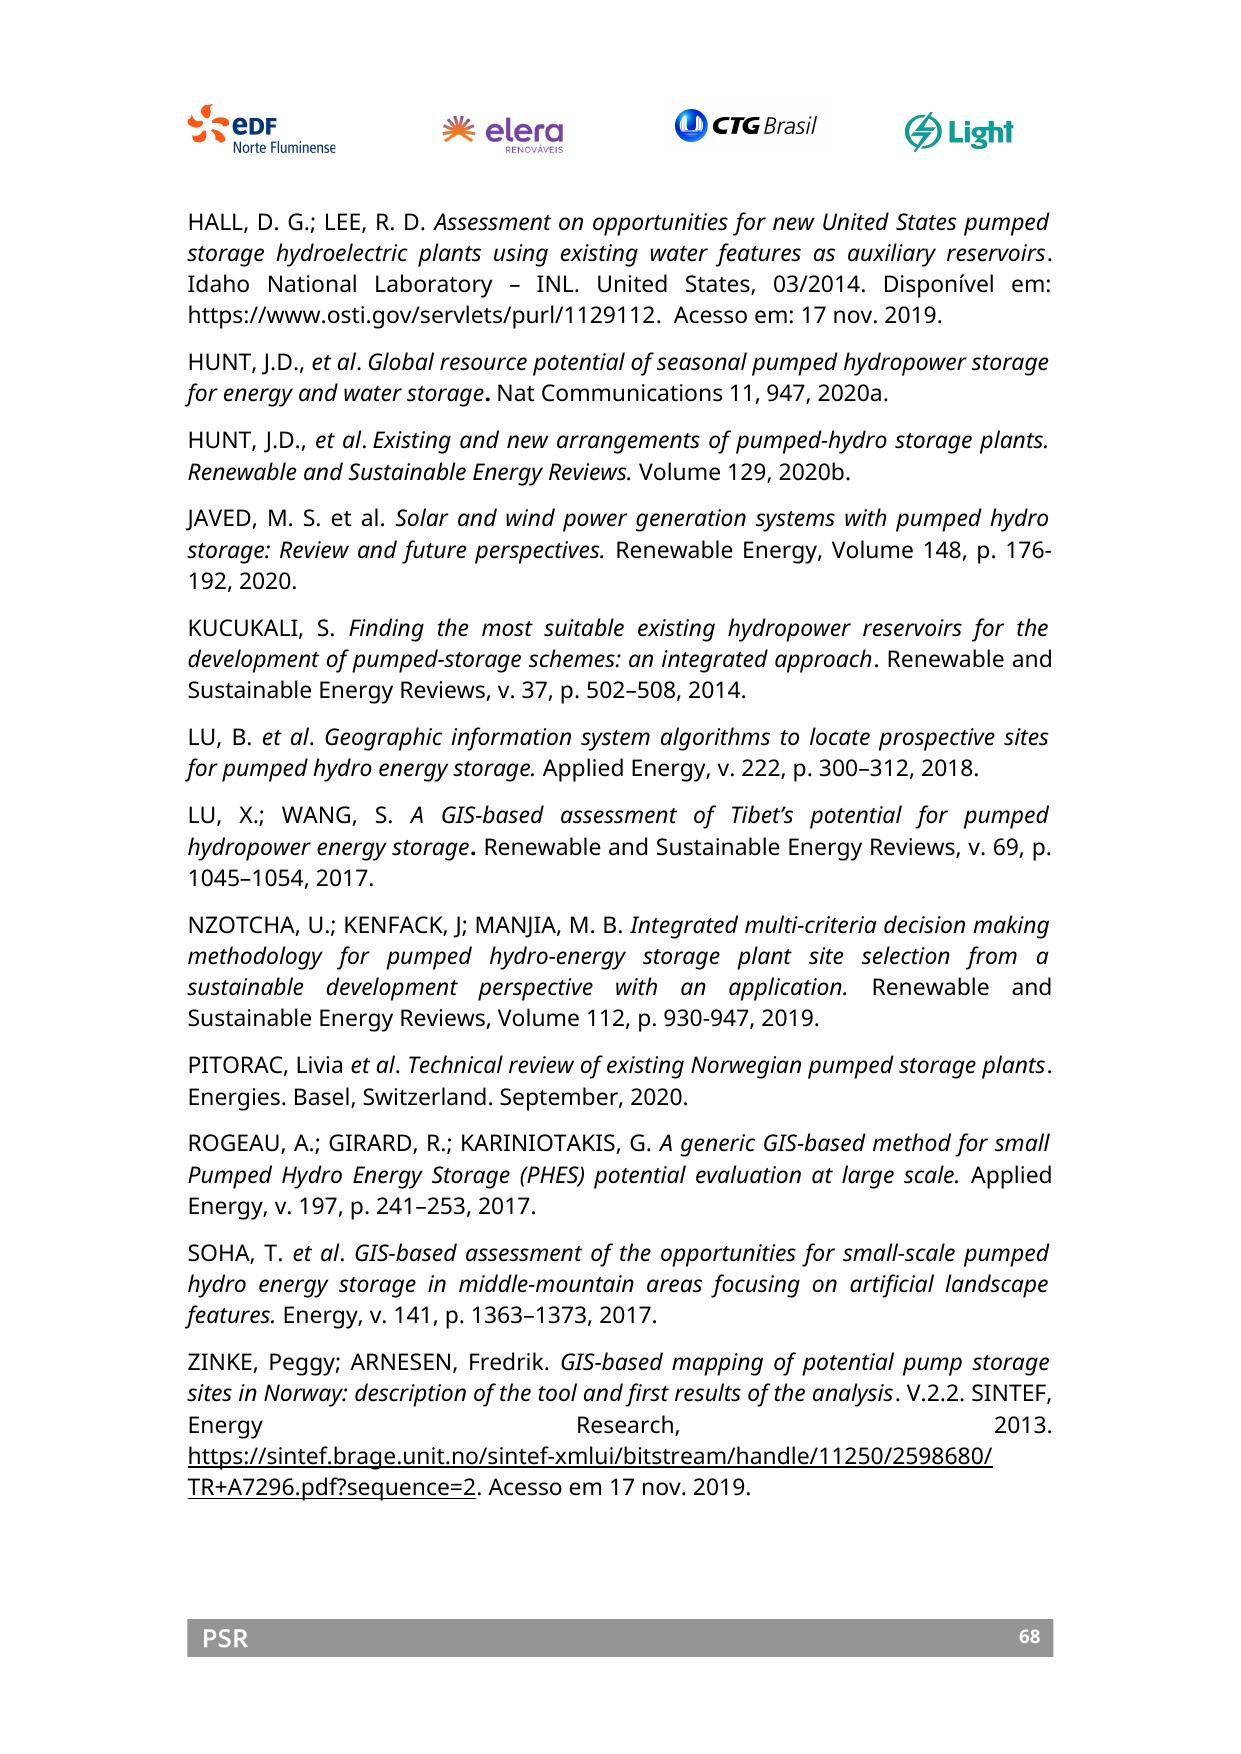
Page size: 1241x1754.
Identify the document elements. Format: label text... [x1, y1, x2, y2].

text JAVED, M. S. et al. Solar and wind power generation systems with pumped hydro storage: Review and future perspectives. Renewable Energy, Volume 148, p. 176-192, 2020. [187, 502, 1053, 596]
text KUCUKALI, S. Finding the most suitable existing hydropower reservoirs for the development of pumped-storage schemes: an integrated approach. Renewable and Sustainable Energy Reviews, v. 37, p. 502–508, 2014. [187, 612, 1053, 706]
picture [187, 104, 336, 153]
text HUNT, J.D., et al. Existing and new arrangements of pumped-hydro storage plants. Renewable and Sustainable Energy Reviews. Volume 129, 2020b. [187, 424, 1053, 487]
text PITORAC, Livia et al. Technical review of existing Norwegian pumped storage plants. Energies. Basel, Switzerland. September, 2020. [187, 1049, 1053, 1112]
text ZINKE, Peggy; ARNESEN, Fredrik. GIS-based mapping of potential pump storage sites in Norway: description of the tool and first results of the analysis. V.2.2. SINTEF, Energy Research, 2013. https://sintef.brage.unit.no/sintef-xmlui/bitstream/handle/11250/2598680/TR+A7296.pdf?sequence=2. Acesso em 17 nov. 2019. [187, 1346, 1053, 1502]
picture [201, 1628, 250, 1649]
text HUNT, J.D., et al. Global resource potential of seasonal pumped hydropower storage for energy and water storage. Nat Communications 11, 947, 2020a. [187, 346, 1053, 409]
picture [664, 98, 828, 153]
text NZOTCHA, U.; KENFACK, J; MANJIA, M. B. Integrated multi-criteria decision making methodology for pumped hydro-energy storage plant site selection from a sustainable development perspective with an application. Renewable and Sustainable Energy Reviews, Volume 112, p. 930-947, 2019. [187, 909, 1053, 1034]
text SOHA, T. et al. GIS-based assessment of the opportunities for small-scale pumped hydro energy storage in middle-mountain areas focusing on artificial landscape features. Energy, v. 141, p. 1363–1373, 2017. [187, 1237, 1053, 1331]
text LU, X.; WANG, S. A GIS-based assessment of Tibet’s potential for pumped hydropower energy storage. Renewable and Sustainable Energy Reviews, v. 69, p. 1045–1054, 2017. [187, 799, 1053, 893]
text HALL, D. G.; LEE, R. D. Assessment on opportunities for new United States pumped storage hydroelectric plants using existing water features as auxiliary reservoirs. Idaho National Laboratory – INL. United States, 03/2014. Disponível em: https://www.osti.gov/servlets/purl/1129112. Acesso em: 17 nov. 2019. [187, 206, 1053, 331]
text ROGEAU, A.; GIRARD, R.; KARINIOTAKIS, G. A generic GIS-based method for small Pumped Hydro Energy Storage (PHES) potential evaluation at large scale. Applied Energy, v. 197, p. 241–253, 2017. [187, 1127, 1053, 1221]
text LU, B. et al. Geographic information system algorithms to locate prospective sites for pumped hydro energy storage. Applied Energy, v. 222, p. 300–312, 2018. [187, 721, 1053, 784]
picture [905, 112, 1014, 153]
picture [442, 116, 563, 153]
